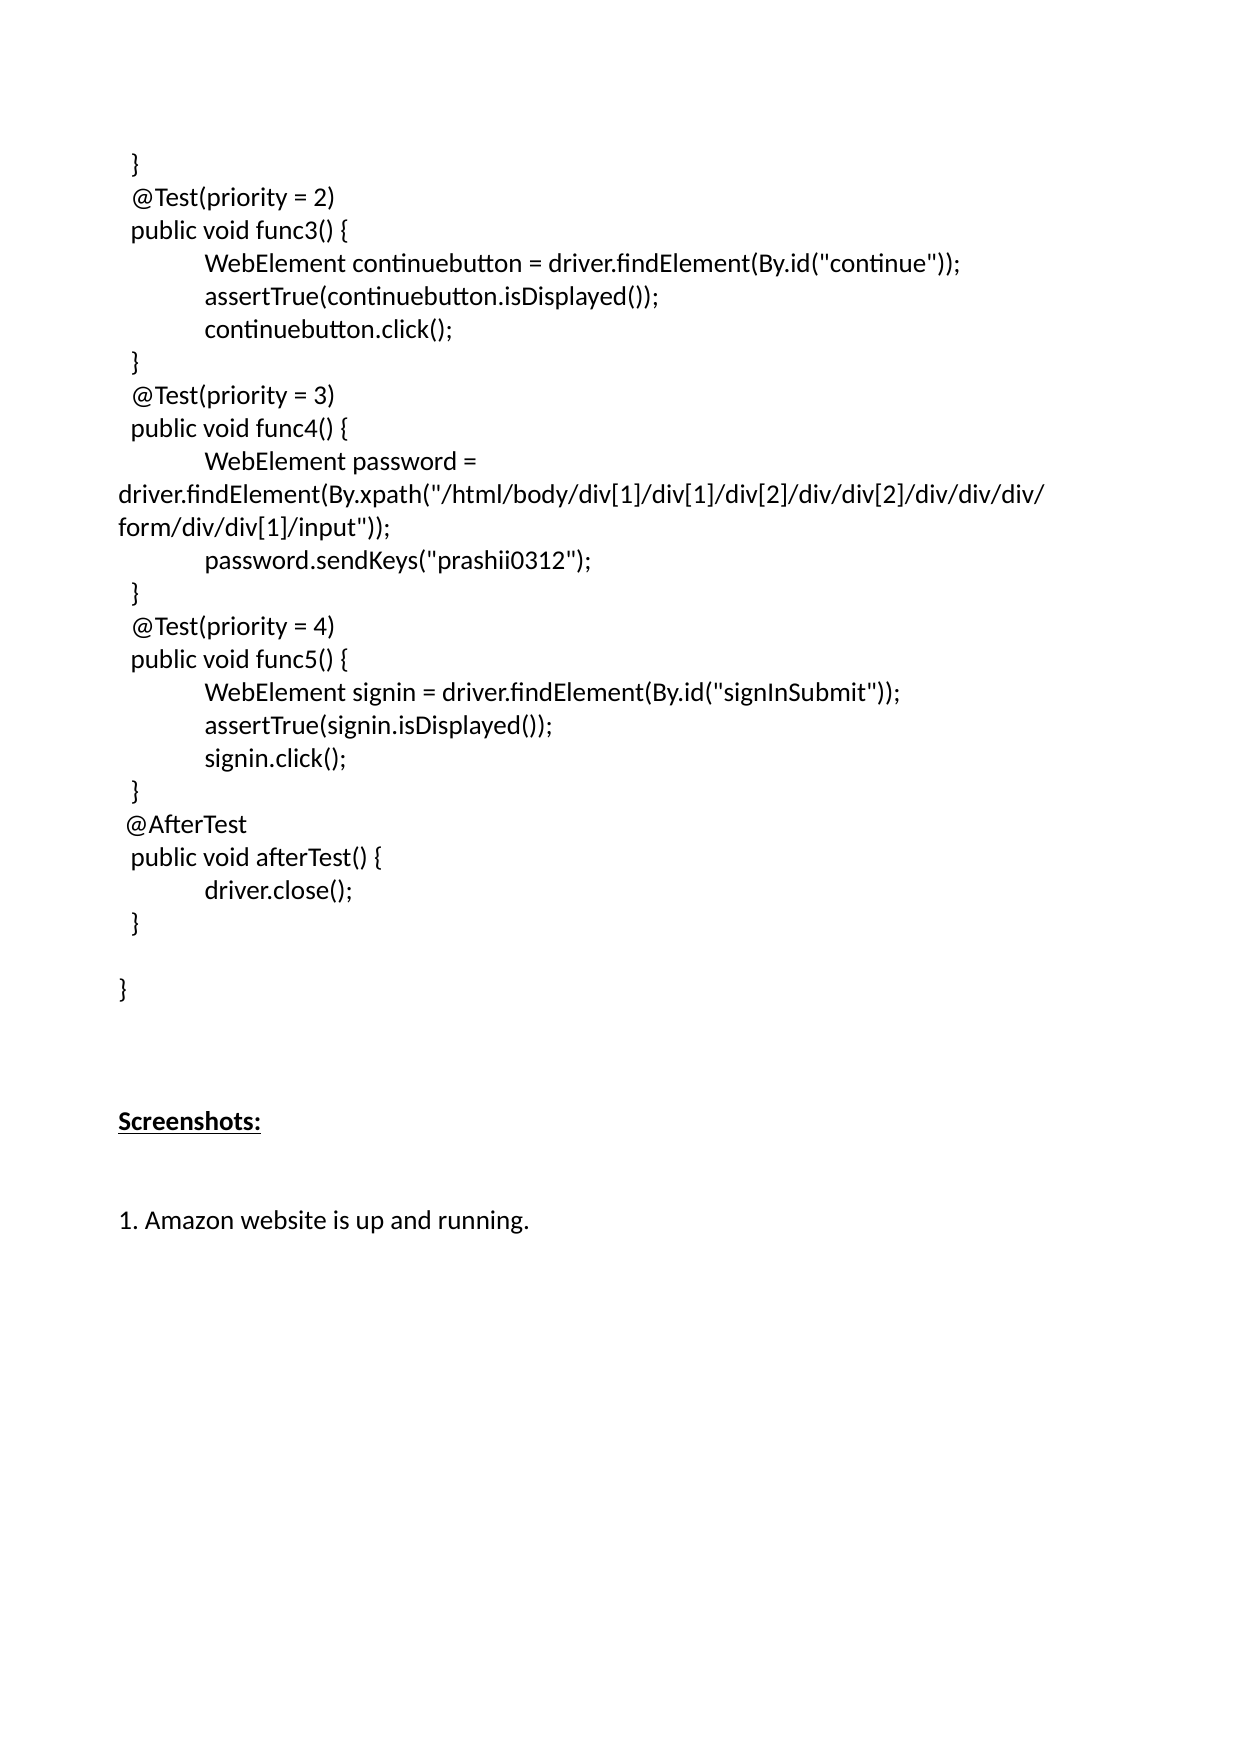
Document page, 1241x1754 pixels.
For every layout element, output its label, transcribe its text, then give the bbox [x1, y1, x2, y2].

text public void afterTest() { [118, 840, 1122, 873]
text WebElement password = driver.findElement(By.xpath("/html/body/div[1]/div[1]/div[2]/div/div[2]/div/div/div/form/div/div[1]/input")); [118, 444, 1122, 543]
text password.sendKeys("prashii0312"); [118, 543, 1122, 576]
text } [118, 972, 1122, 1005]
text } [118, 576, 1122, 609]
text @Test(priority = 3) [118, 378, 1122, 411]
text } [118, 147, 1122, 180]
text @Test(priority = 4) [118, 609, 1122, 642]
text WebElement signin = driver.findElement(By.id("signInSubmit")); [118, 675, 1122, 708]
text WebElement continuebutton = driver.findElement(By.id("continue")); [118, 246, 1122, 279]
text driver.close(); [118, 873, 1122, 906]
text public void func3() { [118, 213, 1122, 246]
text continuebutton.click(); [118, 312, 1122, 345]
text @Test(priority = 2) [118, 180, 1122, 213]
text } [118, 906, 1122, 939]
text assertTrue(continuebutton.isDisplayed()); [118, 279, 1122, 312]
text assertTrue(signin.isDisplayed()); [118, 708, 1122, 741]
text 1. Amazon website is up and running. [118, 1203, 1122, 1237]
text public void func4() { [118, 411, 1122, 444]
text signin.click(); [118, 741, 1122, 774]
text public void func5() { [118, 642, 1122, 675]
text Screenshots: [118, 1104, 1122, 1137]
text } [118, 774, 1122, 807]
text } [118, 345, 1122, 378]
text @AfterTest [118, 807, 1122, 840]
